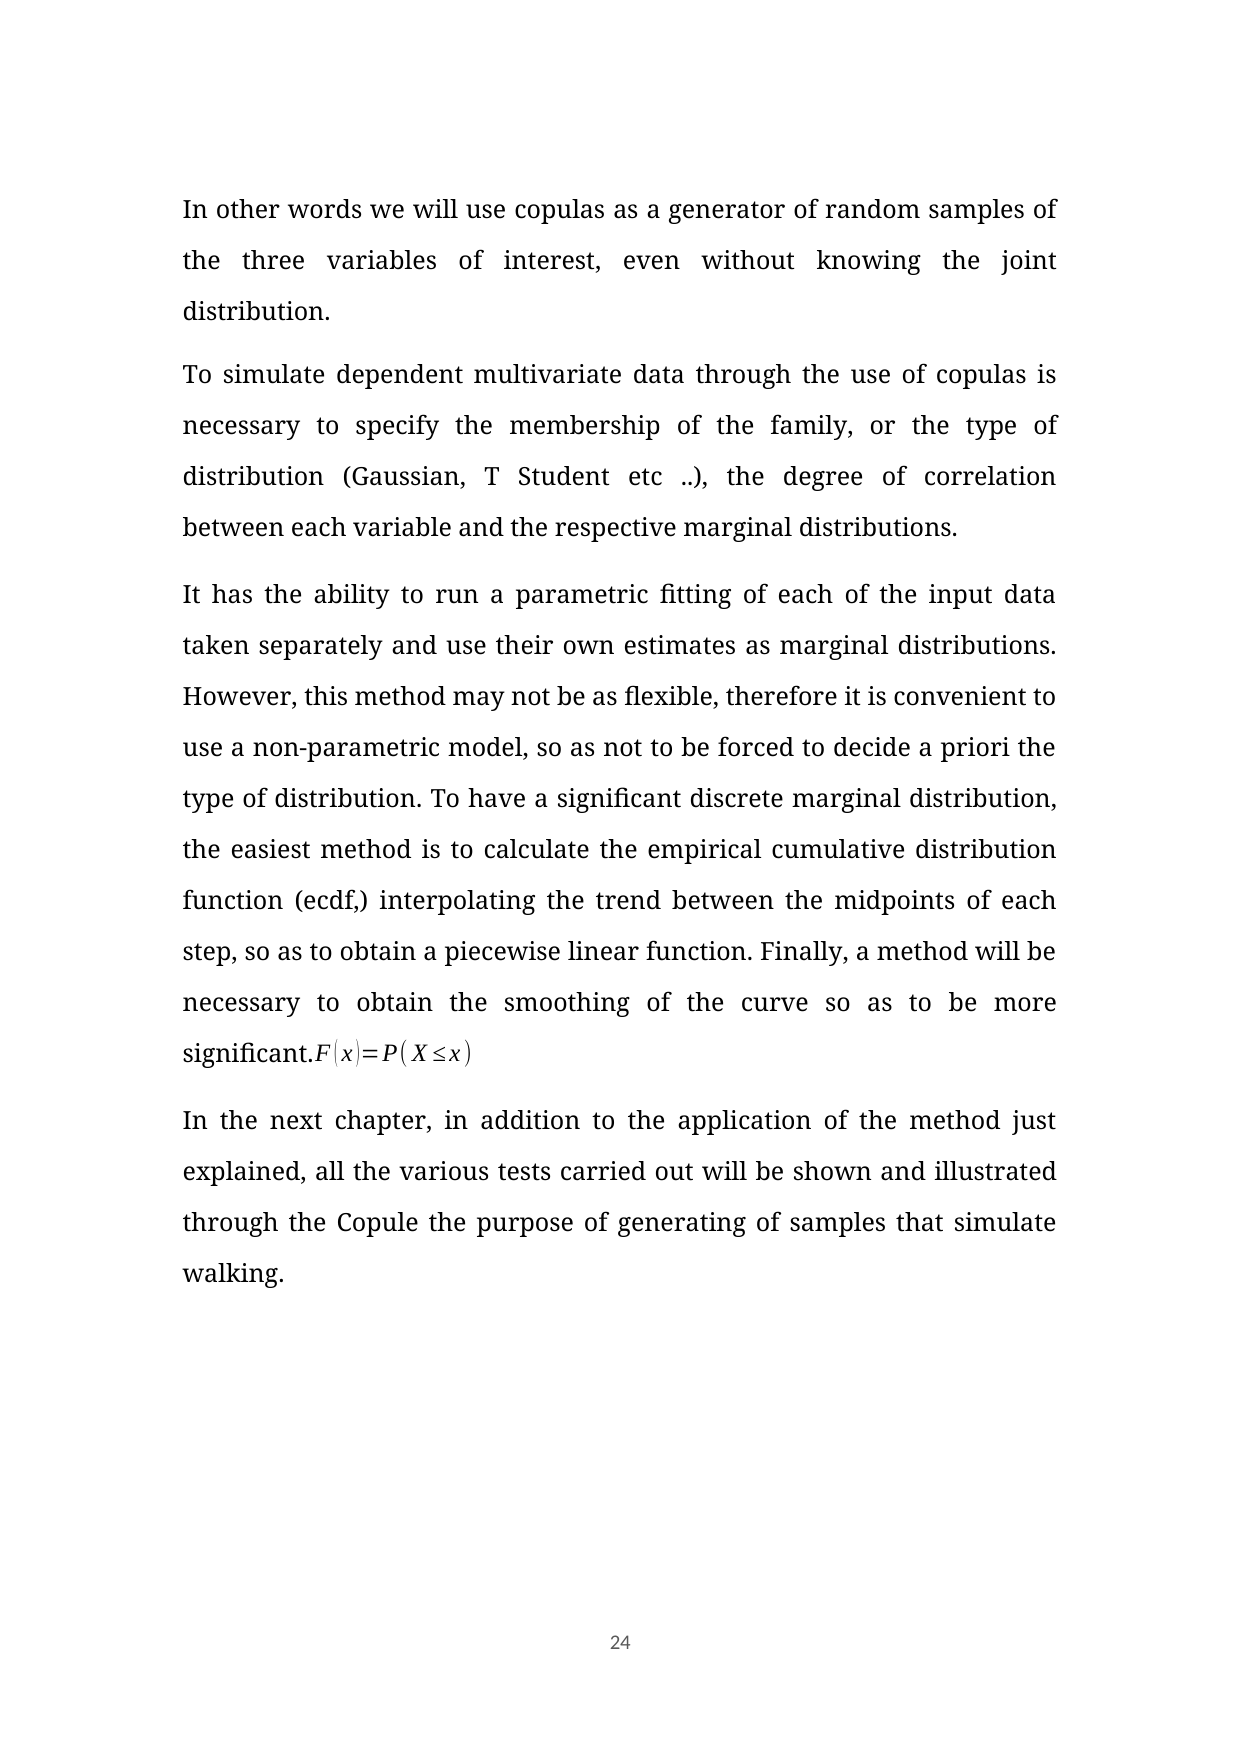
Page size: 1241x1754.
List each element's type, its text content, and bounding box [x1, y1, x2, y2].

text In other words we will use copulas as a generator of random samples of the three variables of interest, even without knowing the joint distribution. [182, 257, 1058, 327]
text In other words we will use copulas as a generator of random samples of the three variables of interest, even without knowing the joint distribution. [182, 191, 1058, 256]
text To simulate dependent multivariate data through the use of copulas is necessary to specify the membership of the family, or the type of distribution (Gaussian, T Student etc ..), the degree of correlation between each variable and the respective marginal distributions. [182, 357, 1058, 544]
text In the next chapter, in addition to the application of the method just explained, all the various tests carried out will be shown and illustrated through the Copule the purpose of generating of samples that simulate walking. [182, 1103, 1058, 1290]
text It has the ability to run a parametric fitting of each of the input data taken separately and use their own estimates as marginal distributions. However, this method may not be as flexible, therefore it is convenient to use a non-parametric model, so as not to be forced to decide a priori the type of distribution. To have a significant discrete marginal distribution, the easiest method is to calculate the empirical cumulative distribution function (ecdf,) interpolating the trend between the midpoints of each step, so as to obtain a piecewise linear function. Finally, a method will be necessary to obtain the smoothing of the curve so as to be more significant. [182, 577, 1058, 1070]
